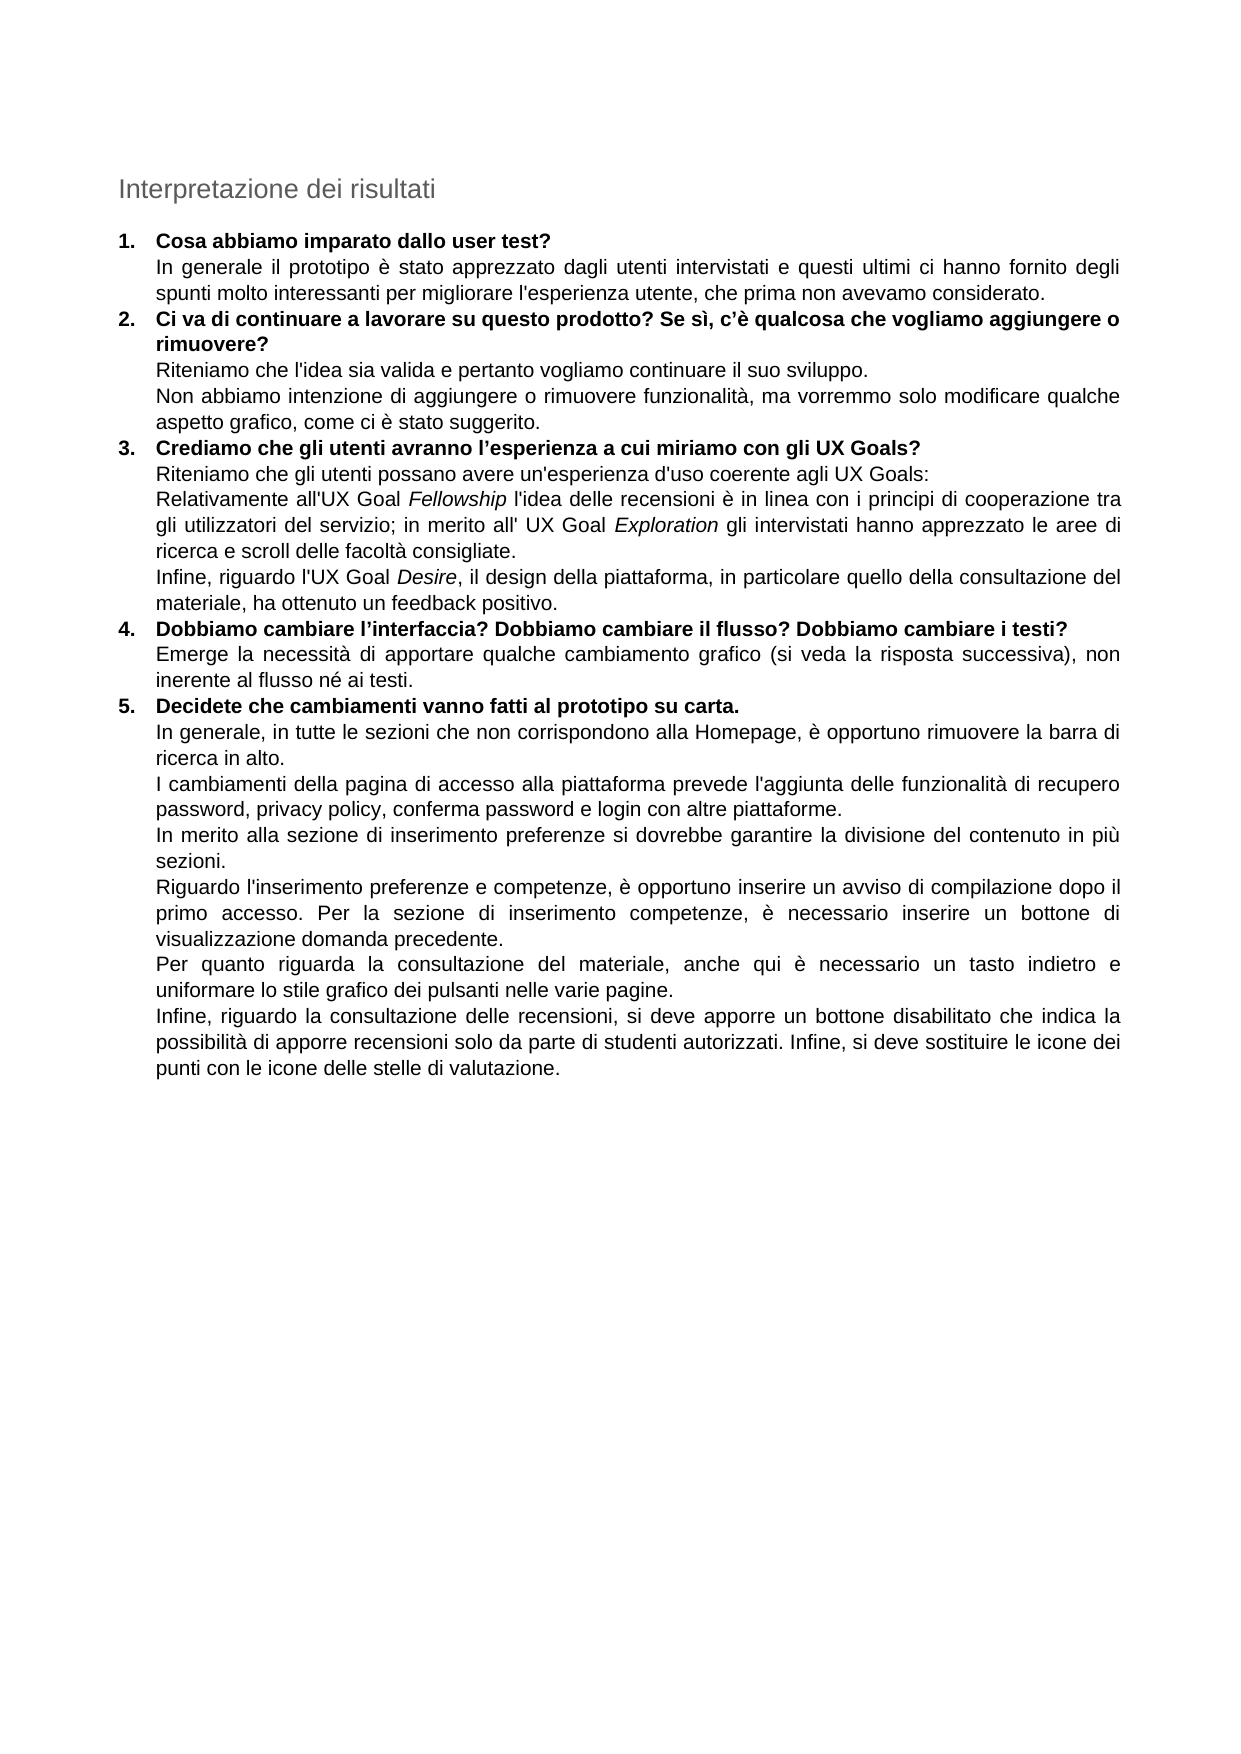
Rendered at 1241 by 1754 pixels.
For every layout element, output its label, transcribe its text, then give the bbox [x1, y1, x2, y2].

list Riteniamo che l'idea sia valida e pertanto vogliamo continuare il suo sviluppo. [156, 358, 1122, 382]
list In generale, in tutte le sezioni che non corrispondono alla Homepage, è opportuno rimuovere la barra di ricerca in alto. [156, 720, 1122, 769]
list Decidete che cambiamenti vanno fatti al prototipo su carta. [118, 694, 1122, 718]
list Dobbiamo cambiare l’interfaccia? Dobbiamo cambiare il flusso? Dobbiamo cambiare i testi? [118, 616, 1122, 640]
list Riteniamo che gli utenti possano avere un'esperienza d'uso coerente agli UX Goals: [156, 461, 1122, 485]
list Ci va di continuare a lavorare su questo prodotto? Se sì, c’è qualcosa che vogliamo aggiungere o rimuovere? [118, 306, 1122, 356]
text Interpretazione dei risultati [118, 173, 1122, 204]
list Per quanto riguarda la consultazione del materiale, anche qui è necessario un tasto indietro e uniformare lo stile grafico dei pulsanti nelle varie pagine. [156, 952, 1122, 1002]
list In generale il prototipo è stato apprezzato dagli utenti intervistati e questi ultimi ci hanno fornito degli spunti molto interessanti per migliorare l'esperienza utente, che prima non avevamo considerato. [156, 255, 1122, 304]
list Riguardo l'inserimento preferenze e competenze, è opportuno inserire un avviso di compilazione dopo il primo accesso. Per la sezione di inserimento competenze, è necessario inserire un bottone di visualizzazione domanda precedente. [156, 875, 1122, 950]
list Crediamo che gli utenti avranno l’esperienza a cui miriamo con gli UX Goals? [118, 436, 1122, 459]
list Emerge la necessità di apportare qualche cambiamento grafico (si veda la risposta successiva), non inerente al flusso né ai testi. [156, 642, 1122, 692]
list Relativamente all'UX Goal Fellowship l'idea delle recensioni è in linea con i principi di cooperazione tra gli utilizzatori del servizio; in merito all' UX Goal Exploration gli intervistati hanno apprezzato le aree di ricerca e scroll delle facoltà consigliate. [156, 487, 1122, 563]
list In merito alla sezione di inserimento preferenze si dovrebbe garantire la divisione del contenuto in più sezioni. [156, 823, 1122, 873]
list I cambiamenti della pagina di accesso alla piattaforma prevede l'aggiunta delle funzionalità di recupero password, privacy policy, conferma password e login con altre piattaforme. [156, 771, 1122, 821]
list Non abbiamo intenzione di aggiungere o rimuovere funzionalità, ma vorremmo solo modificare qualche aspetto grafico, come ci è stato suggerito. [156, 384, 1122, 434]
list Cosa abbiamo imparato dallo user test? [118, 229, 1122, 253]
list Infine, riguardo la consultazione delle recensioni, si deve apporre un bottone disabilitato che indica la possibilità di apporre recensioni solo da parte di studenti autorizzati. Infine, si deve sostituire le icone dei punti con le icone delle stelle di valutazione. [156, 1004, 1122, 1079]
list Infine, riguardo l'UX Goal Desire, il design della piattaforma, in particolare quello della consultazione del materiale, ha ottenuto un feedback positivo. [156, 565, 1122, 614]
